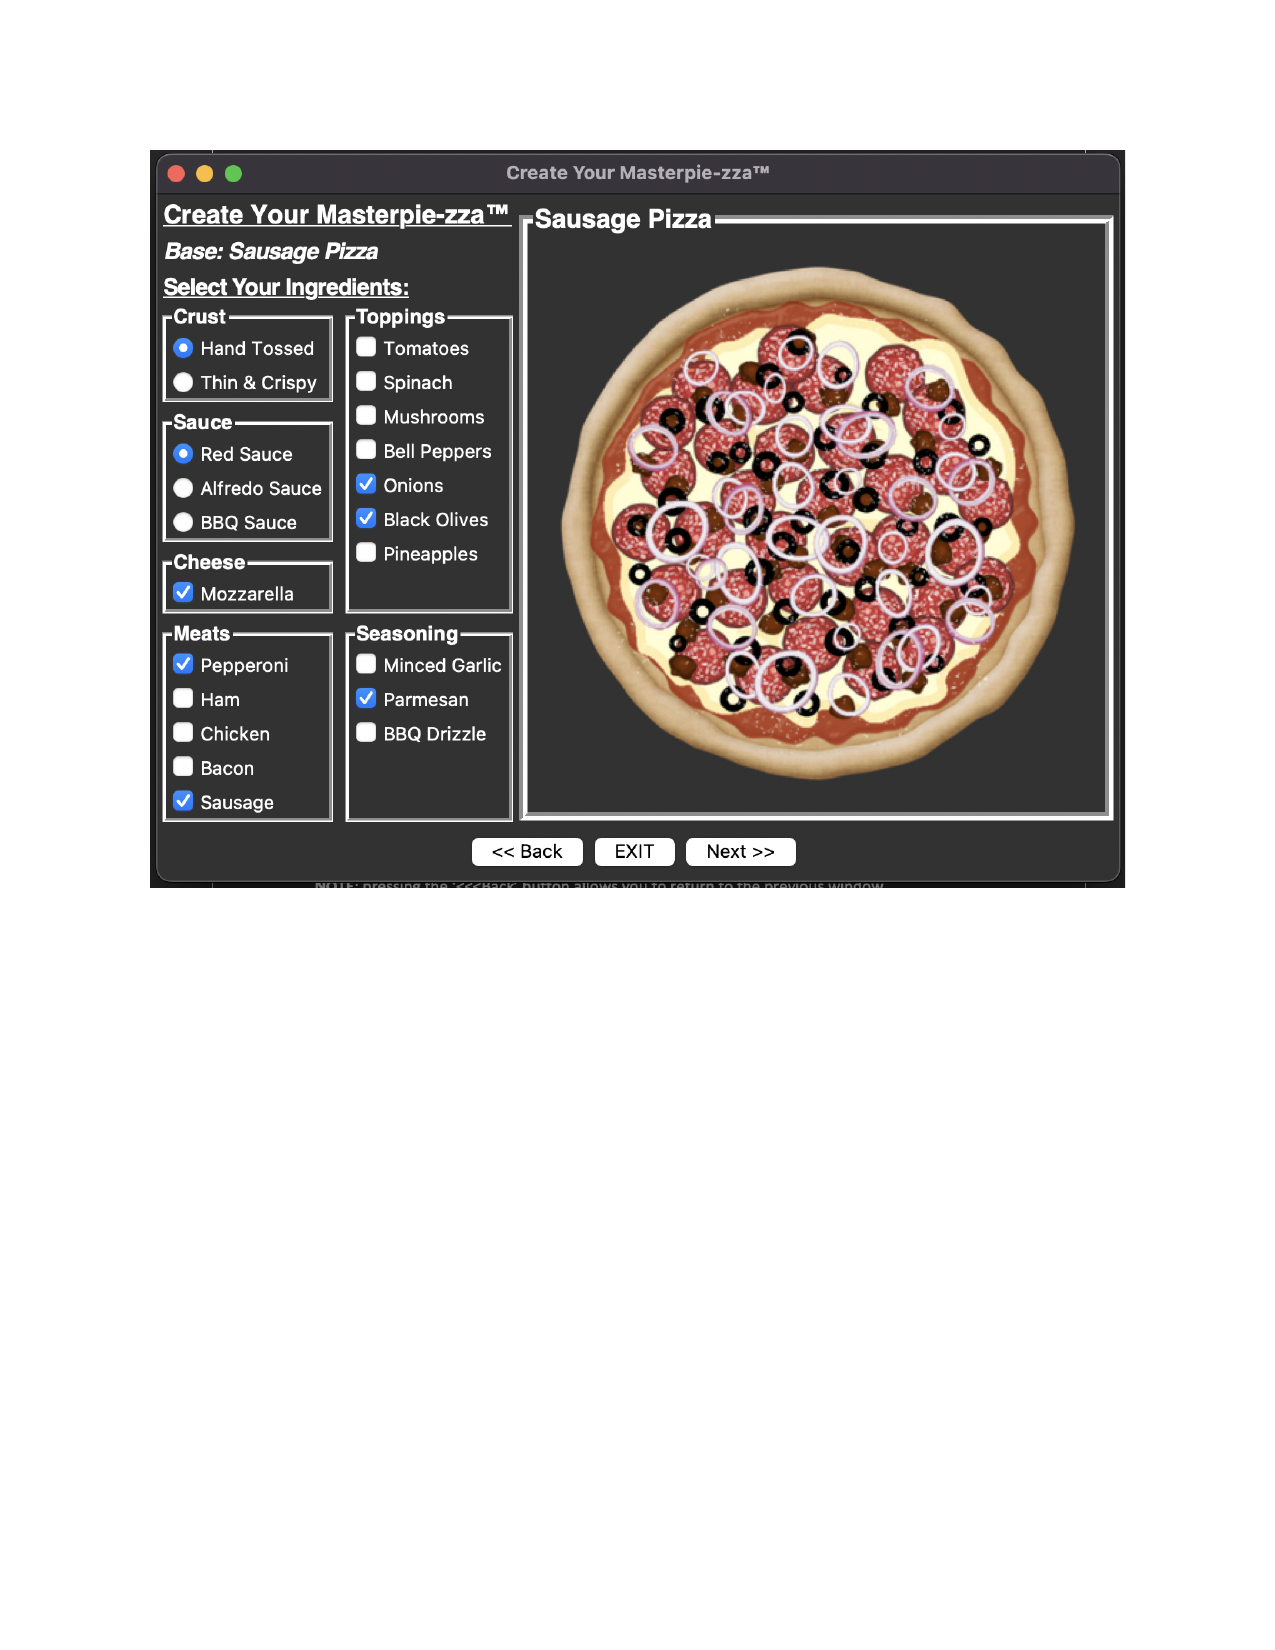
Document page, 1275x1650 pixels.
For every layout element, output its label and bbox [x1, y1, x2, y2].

picture [150, 150, 1125, 888]
